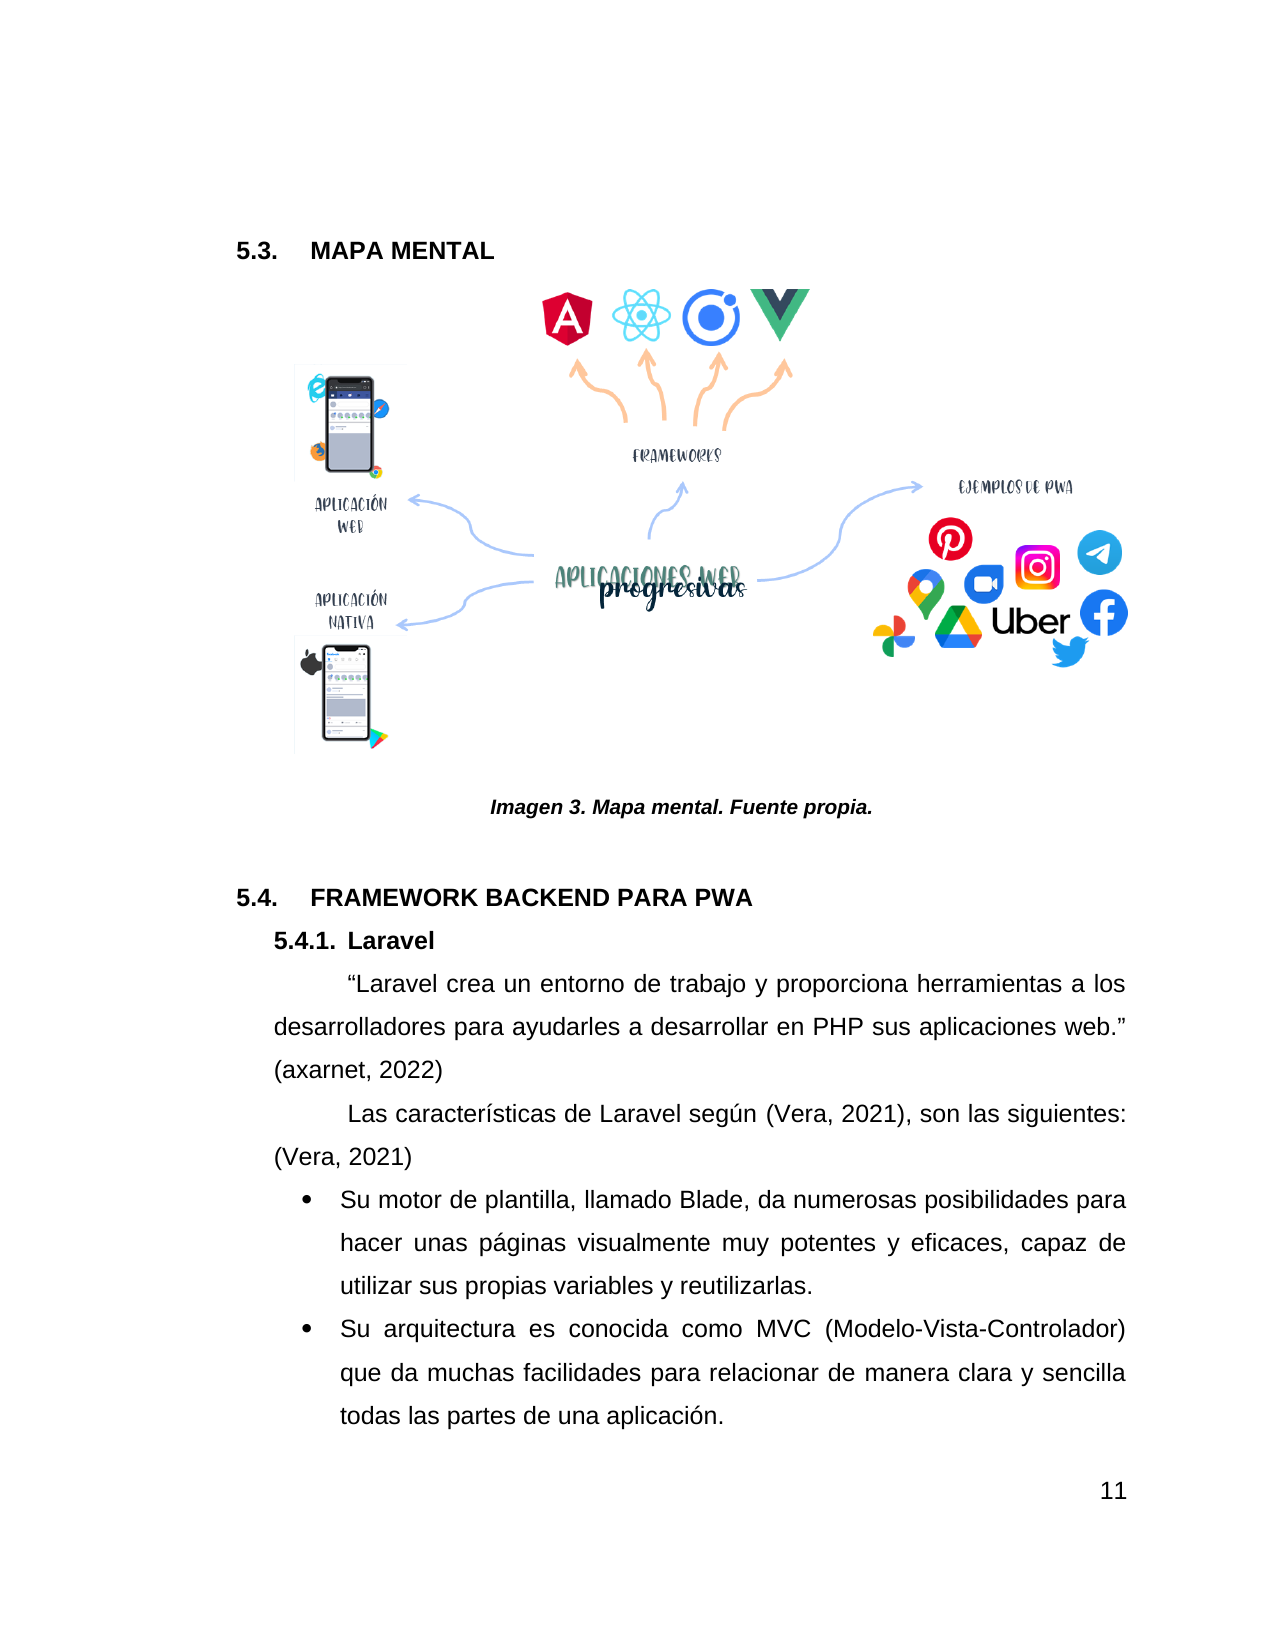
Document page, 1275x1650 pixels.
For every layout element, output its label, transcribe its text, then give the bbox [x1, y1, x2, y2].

text Laravel [273, 926, 1127, 955]
picture [273, 279, 1165, 781]
text Su motor de plantilla, llamado Blade, da numerosas posibilidades para hacer unas páginas visualmente muy potentes y eficaces, capaz de utilizar sus propias variables y reutilizarlas. [302, 1185, 1127, 1300]
text Su arquitectura es conocida como MVC (Modelo-Vista-Controlador) que da muchas facilidades para relacionar de manera clara y sencilla todas las partes de una aplicación. [302, 1314, 1127, 1429]
text MAPA MENTAL [236, 236, 1127, 265]
text Las características de Laravel según , son las siguientes: [273, 1098, 1127, 1170]
text Imagen . Mapa mental. Fuente propia. [236, 795, 1127, 819]
text “Laravel crea un entorno de trabajo y proporciona herramientas a los desarrolladores para ayudarles a desarrollar en PHP sus aplicaciones web.” [273, 969, 1127, 1084]
text Framework backend para pwa [236, 883, 1127, 912]
